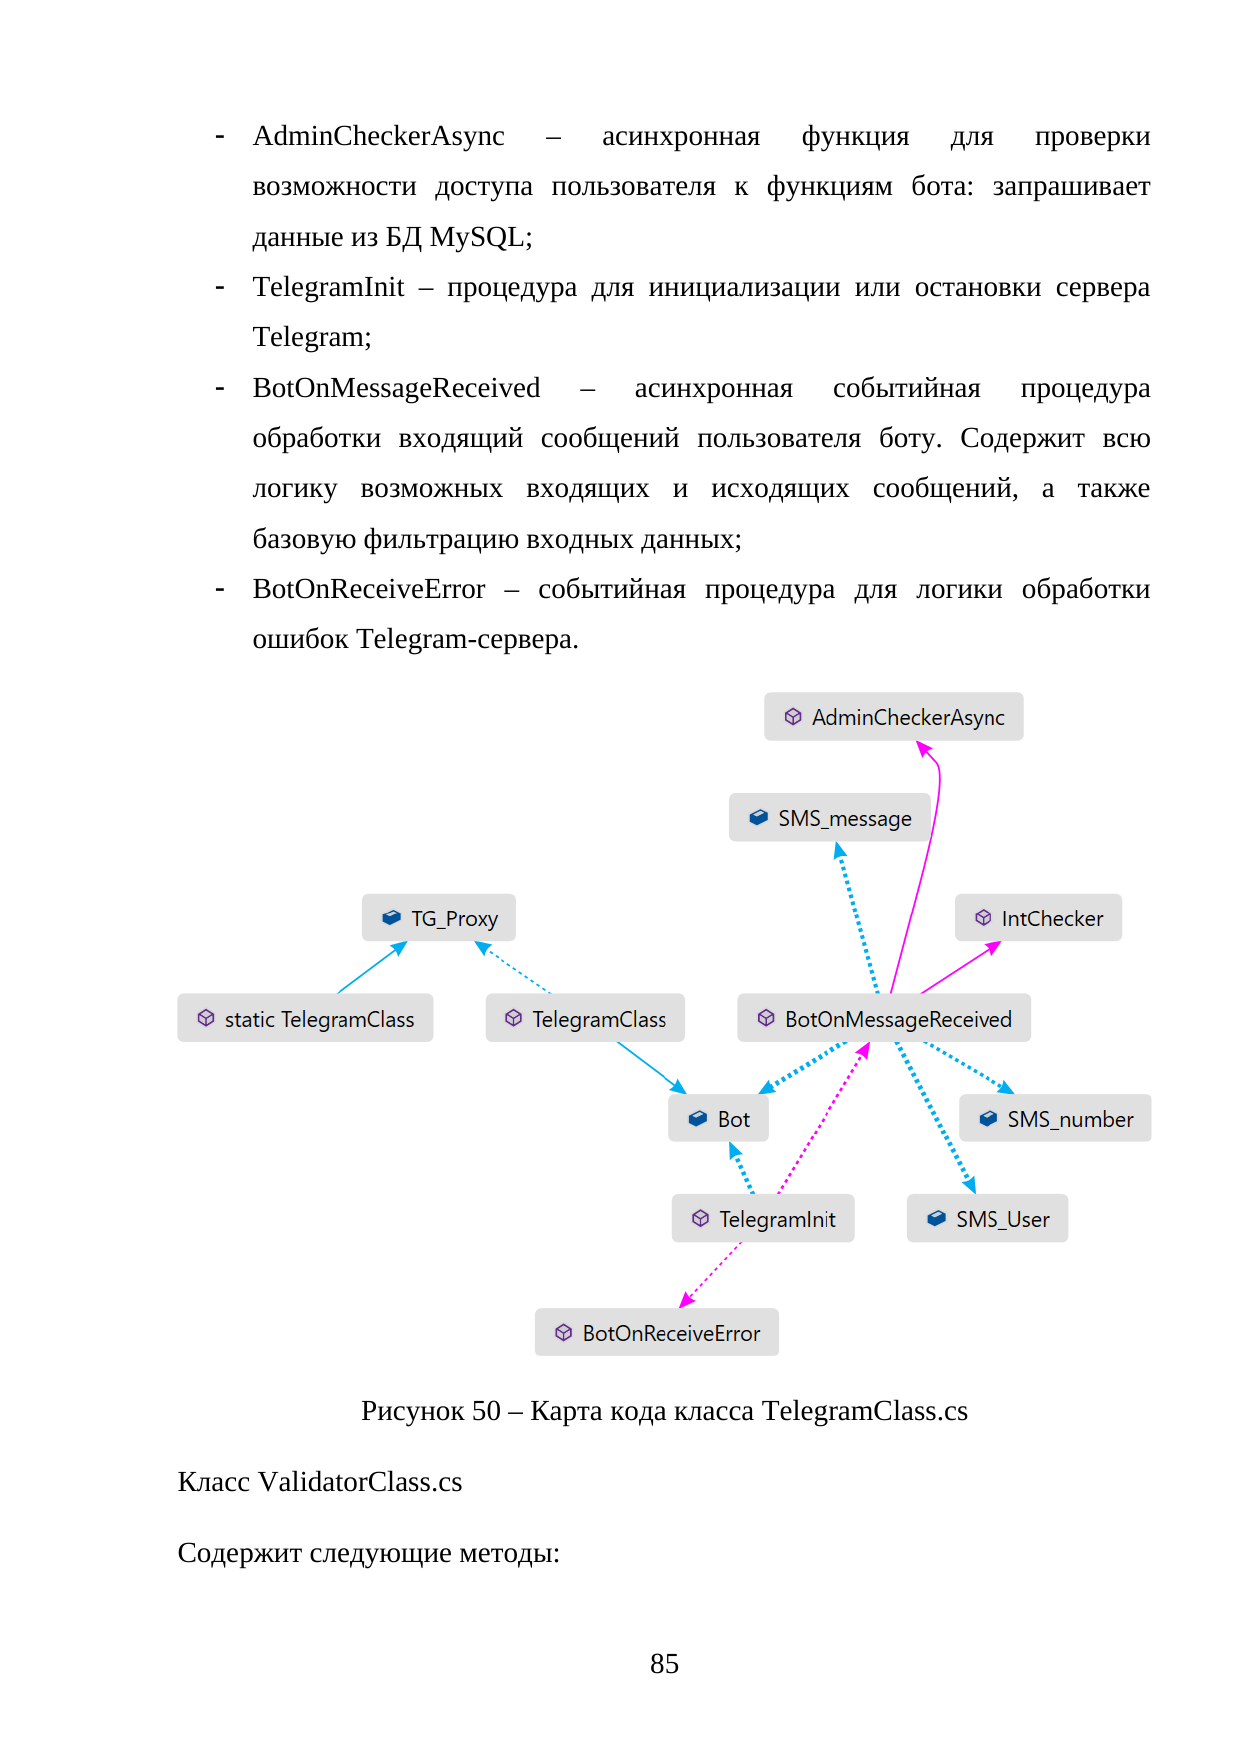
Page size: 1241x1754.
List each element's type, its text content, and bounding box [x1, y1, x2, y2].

text Класс ValidatorClass.cs [177, 1464, 1152, 1498]
picture [177, 692, 1152, 1356]
list TelegramInit – процедура для инициализации или остановки сервера Telegram; [215, 269, 1152, 353]
text Содержит следующие методы: [177, 1535, 1152, 1569]
list BotOnReceiveError – событийная процедура для логики обработки ошибок Telegram-сервера. [215, 571, 1152, 655]
list BotOnMessageReceived – асинхронная событийная процедура обработки входящий сообщений пользователя боту. Содержит всю логику возможных входящих и исходящих сообщений, а также базовую фильтрацию входных данных; [215, 370, 1152, 554]
list AdminCheckerAsync – асинхронная функция для проверки возможности доступа пользователя к функциям бота: запрашивает данные из БД MySQL; [215, 118, 1152, 252]
text Рисунок 50 – Карта кода класса TelegramClass.cs [177, 1393, 1152, 1427]
